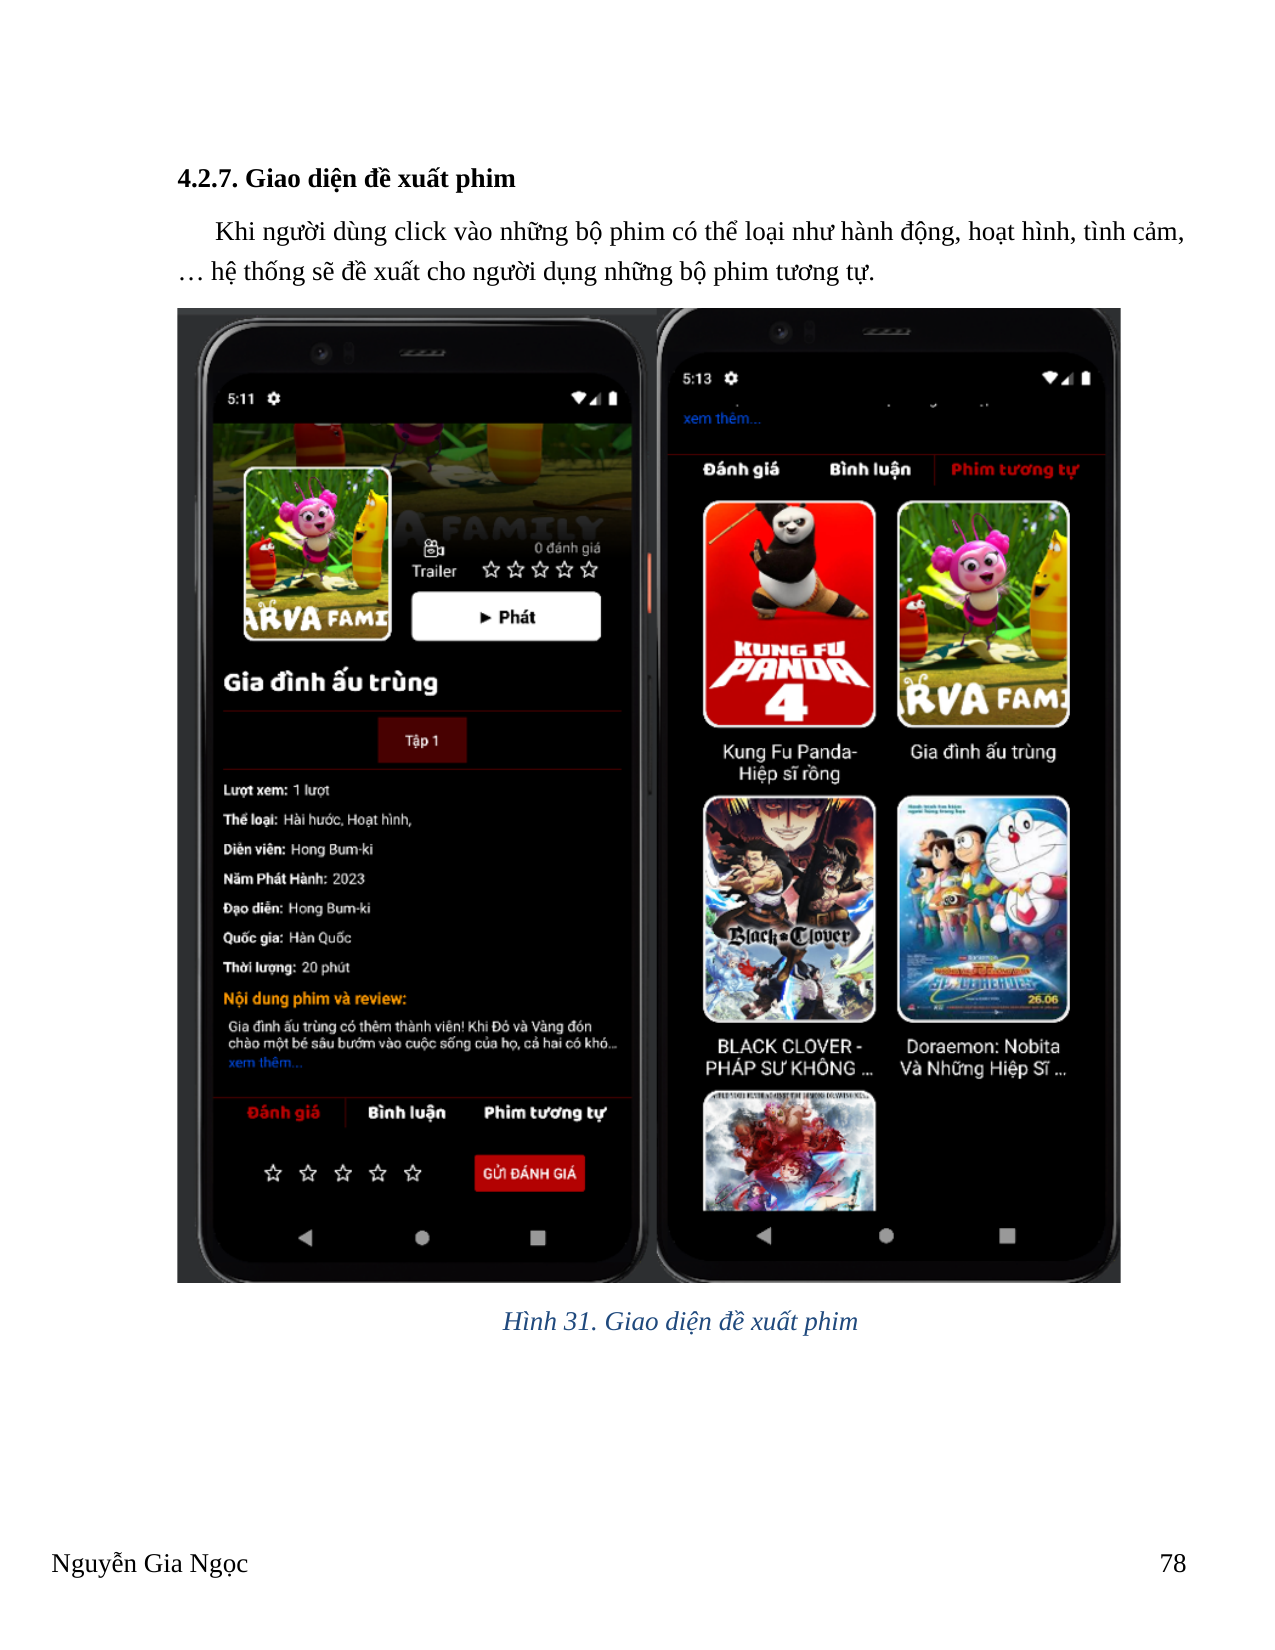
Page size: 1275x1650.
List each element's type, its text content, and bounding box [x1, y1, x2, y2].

text Khi người dùng click vào những bộ phim có thể loại như hành động, hoạt hình, tình cảm,… hệ thống sẽ đề xuất cho người dụng những bộ phim tương tự. [177, 215, 1186, 286]
text Hình 31. Giao diện đề xuất phim [177, 1305, 1186, 1336]
picture [177, 308, 1121, 1283]
text Giao diện đề xuất phim [177, 162, 1186, 193]
